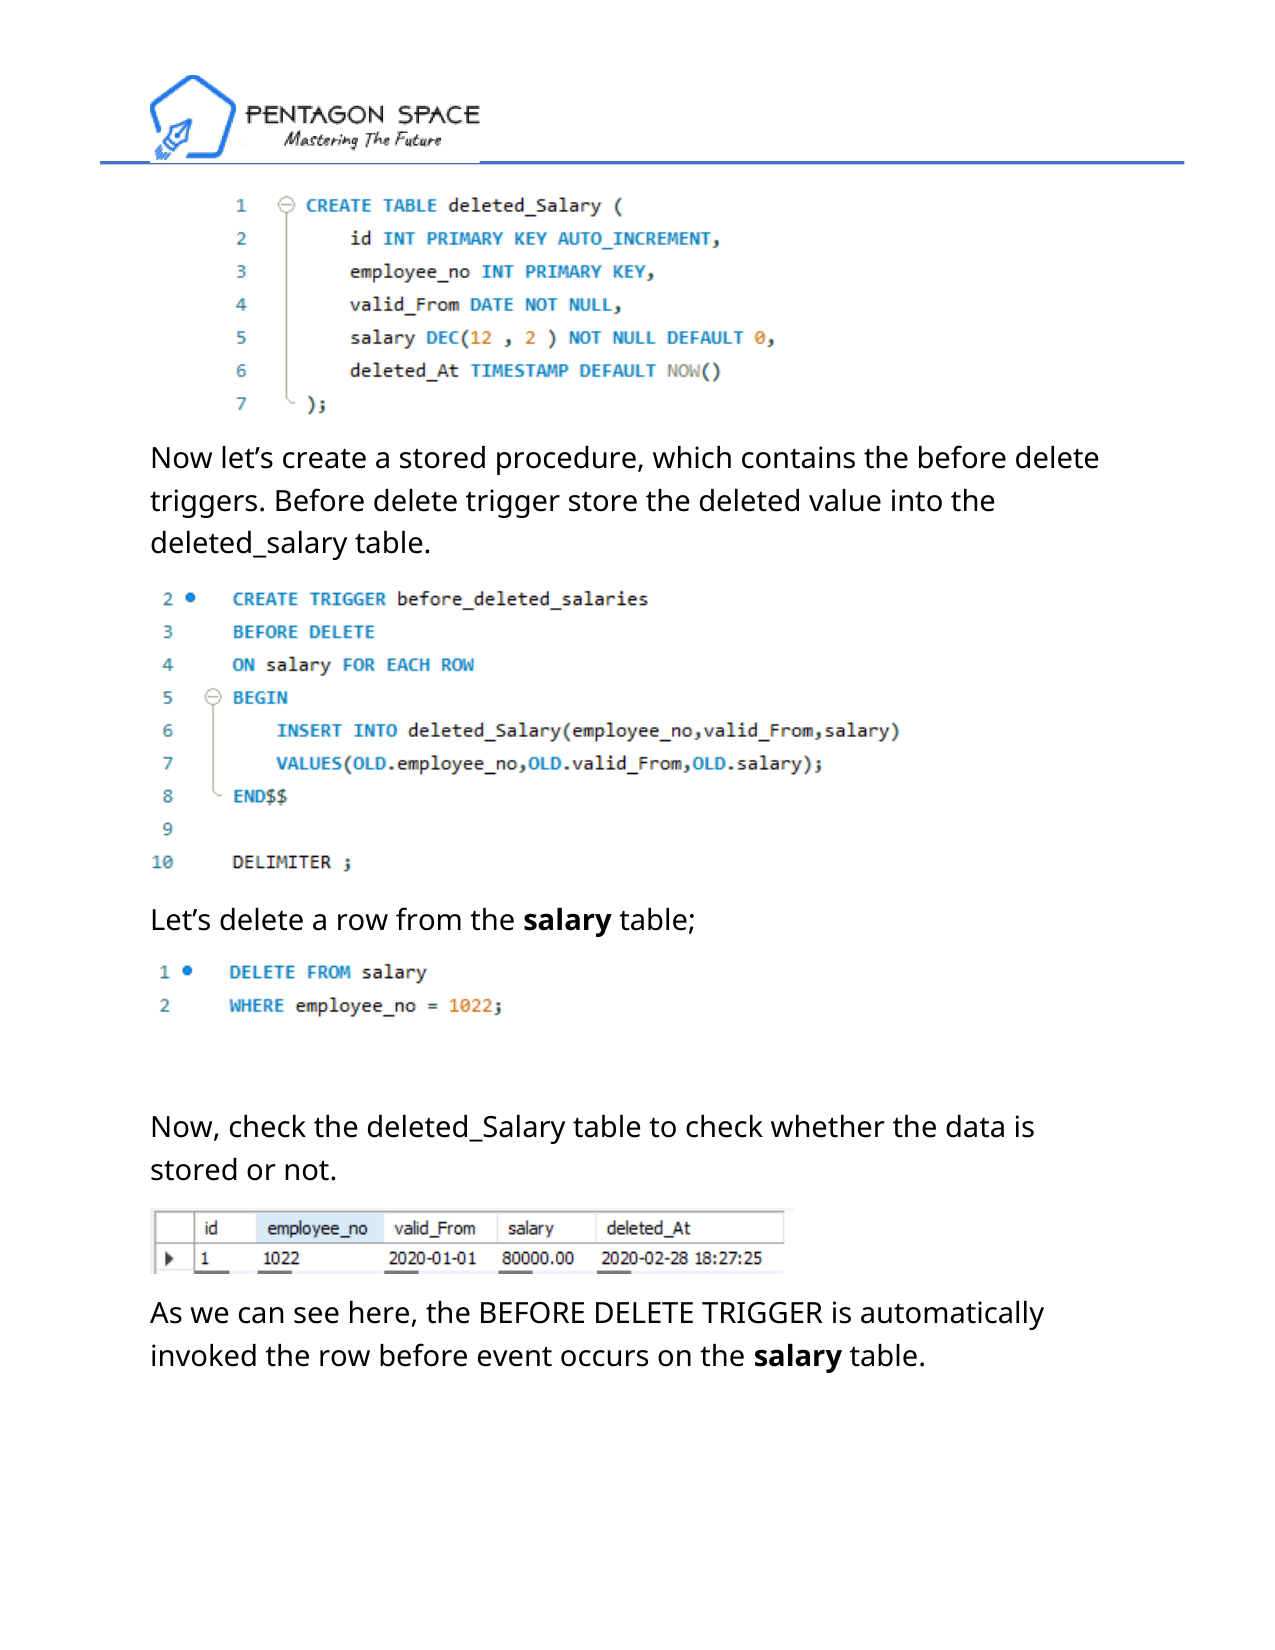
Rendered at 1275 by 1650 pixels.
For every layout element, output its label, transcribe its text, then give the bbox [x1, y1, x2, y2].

text As we can see here, the BEFORE DELETE TRIGGER is automatically invoked the row before event occurs on the salary table. [150, 1293, 1125, 1375]
picture [150, 75, 480, 163]
text Now let’s create a stored procedure, which contains the before delete triggers. Before delete trigger store the deleted value into the deleted_salary table. [150, 437, 1125, 562]
text Now, check the deleted_Salary table to check whether the data is stored or not. [150, 1106, 1125, 1188]
picture [150, 958, 514, 1028]
text Let’s delete a row from the salary table; [150, 899, 1125, 939]
picture [150, 582, 926, 881]
picture [225, 190, 780, 418]
picture [150, 1208, 794, 1274]
